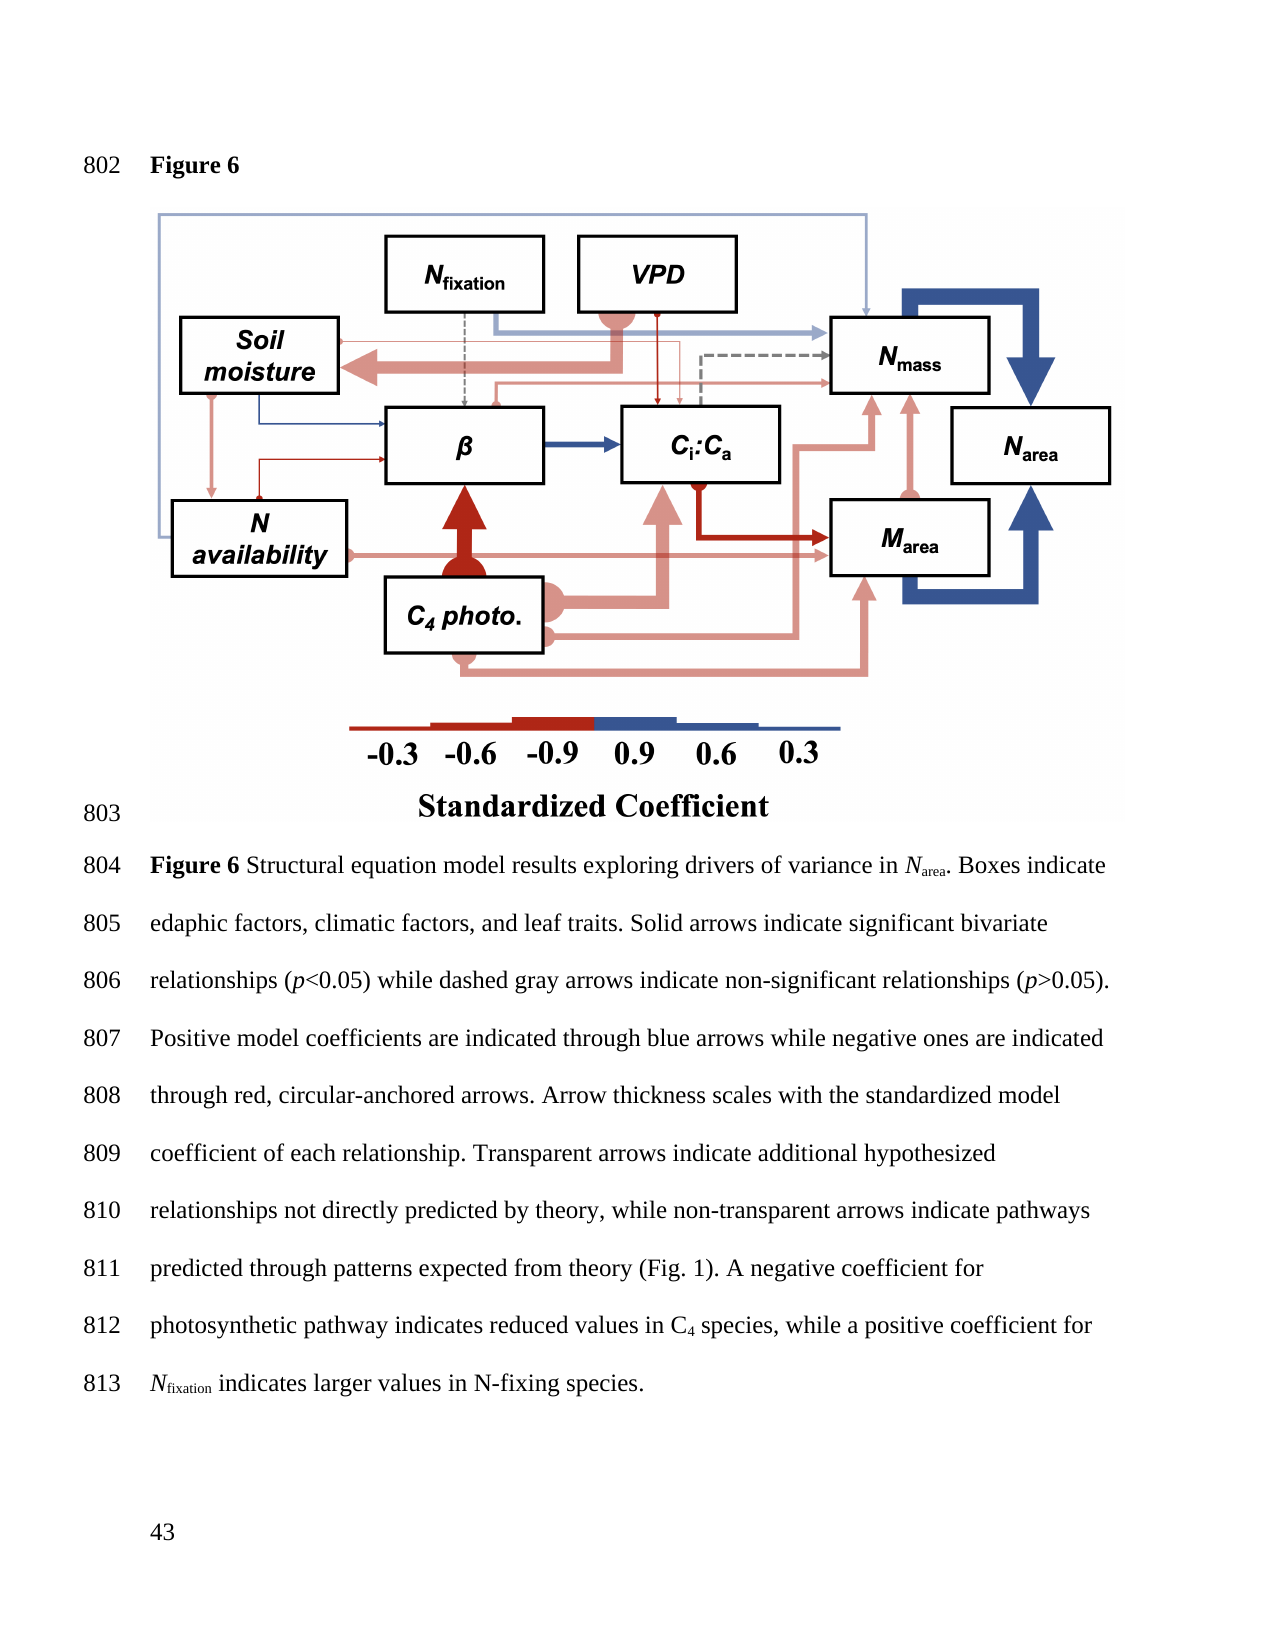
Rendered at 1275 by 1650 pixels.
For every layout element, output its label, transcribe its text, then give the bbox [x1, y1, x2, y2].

picture [150, 207, 1125, 822]
text Figure 6 Structural equation model results exploring drivers of variance in Narea. Boxes indicate edaphic factors, climatic factors, and leaf traits. Solid arrows indicate significant bivariate relationships (p<0.05) while dashed gray arrows indicate non-significant relationships (p>0.05). Positive model coefficients are indicated through blue arrows while negative ones are indicated through red, circular-anchored arrows. Arrow thickness scales with the standardized model coefficient of each relationship. Transparent arrows indicate additional hypothesized relationships not directly predicted by theory, while non-transparent arrows indicate pathways predicted through patterns expected from theory (Fig. 1). A negative coefficient for photosynthetic pathway indicates reduced values in C4 species, while a positive coefficient for Nfixation indicates larger values in N-fixing species. [150, 851, 1125, 1397]
text Figure 6 [150, 150, 1125, 179]
